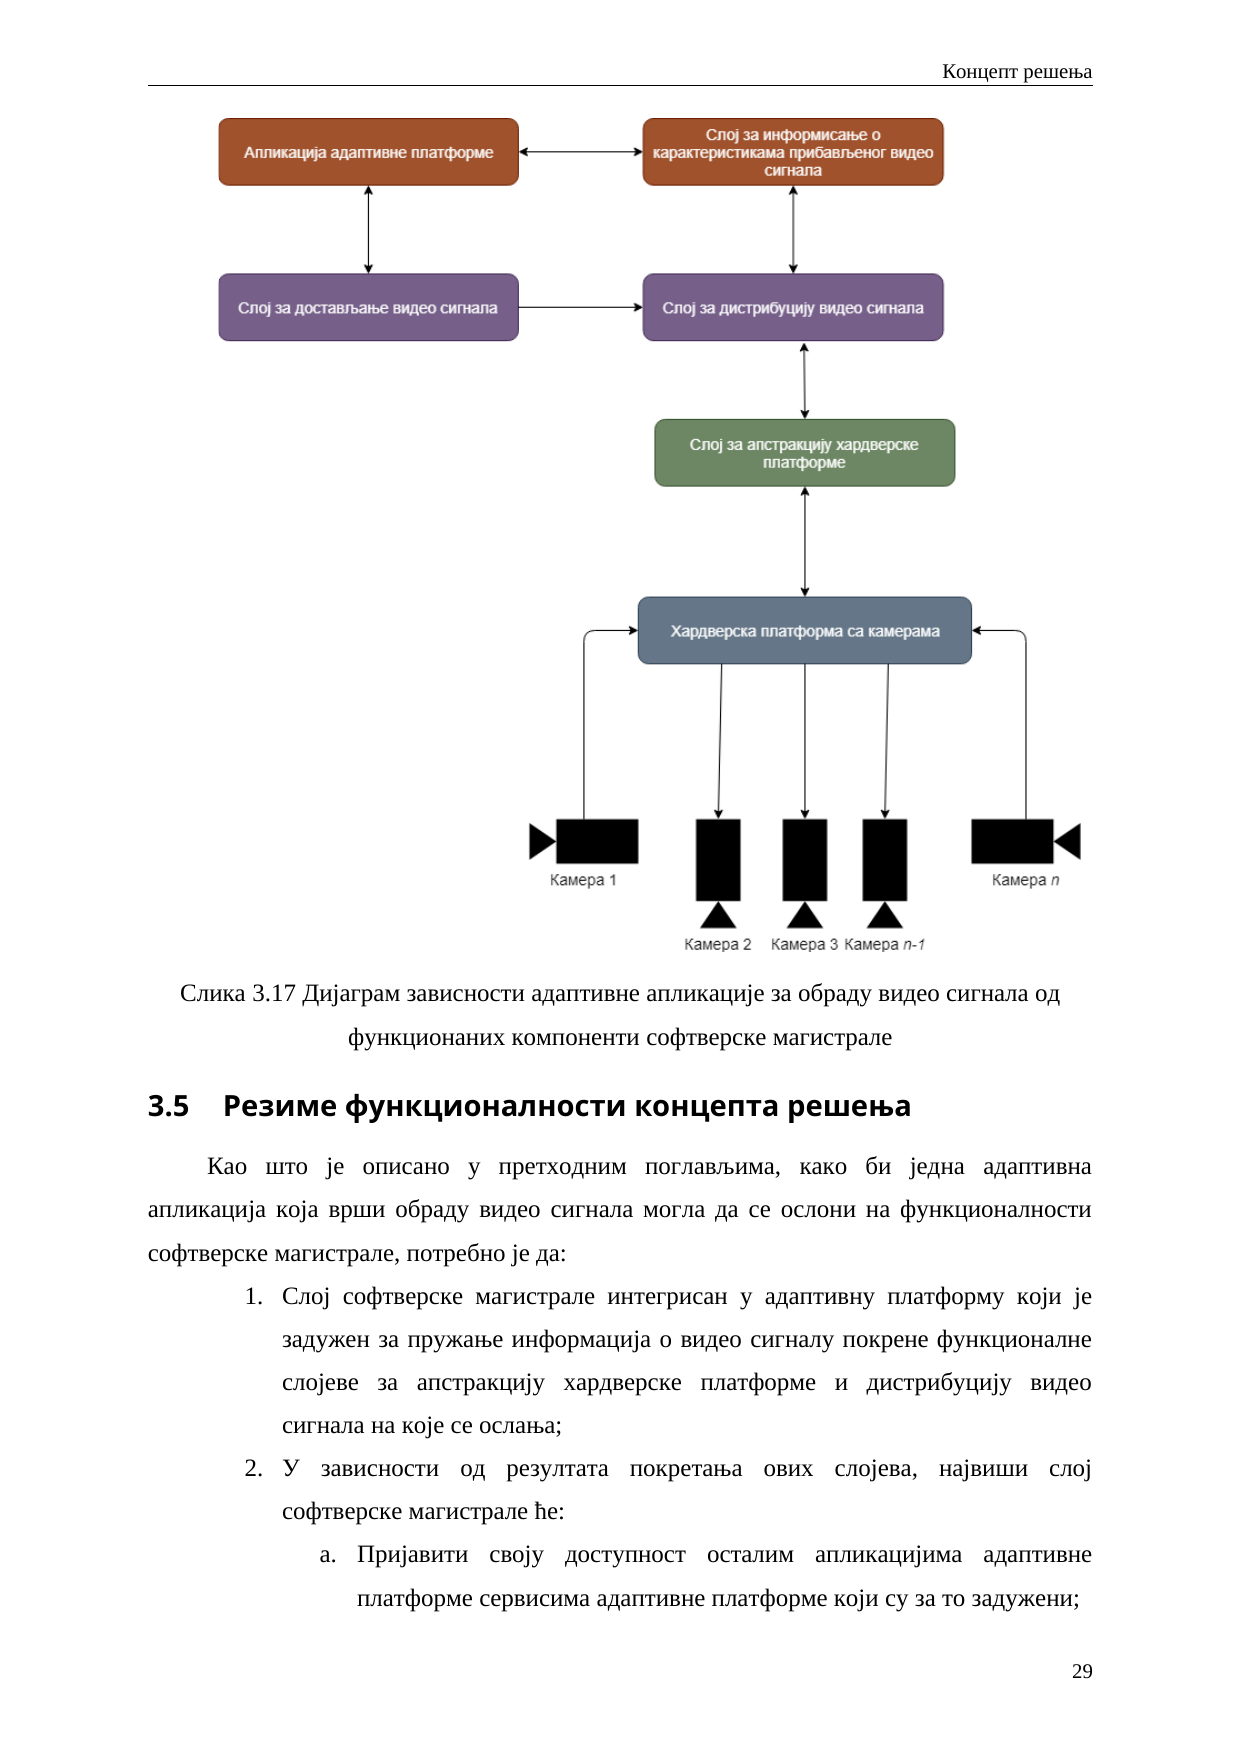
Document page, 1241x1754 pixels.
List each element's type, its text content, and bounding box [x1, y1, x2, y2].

list Слој софтверске магистрале интегрисан у адаптивну платформу који је задужен за пружање информација о видео сигналу покрене функционалне слојеве за апстракцију хардверске платформе и дистрибуцију видео сигнала на које се ослања; [244, 1281, 1093, 1439]
picture [218, 118, 1081, 952]
list У зависности од резултата покретања ових слојева, највиши слој софтверске магистрале ће: [244, 1453, 1093, 1525]
list Пријавити своју доступност осталим апликацијима адаптивне платформе сервисима адаптивне платформе који су за то задужени; [319, 1539, 1093, 1611]
text Слика . Дијаграм зависности адаптивне апликације за обраду видео сигнала од функционаних компоненти софтверске магистрале [148, 978, 1093, 1050]
text Као што је описано у претходним поглављима, како би једна адаптивна апликација која врши обраду видео сигнала могла да се ослони на функционалности софтверске магистрале, потребно је да: [148, 1151, 1093, 1266]
subtitle Резиме функционалности концепта решења [148, 1086, 1093, 1125]
